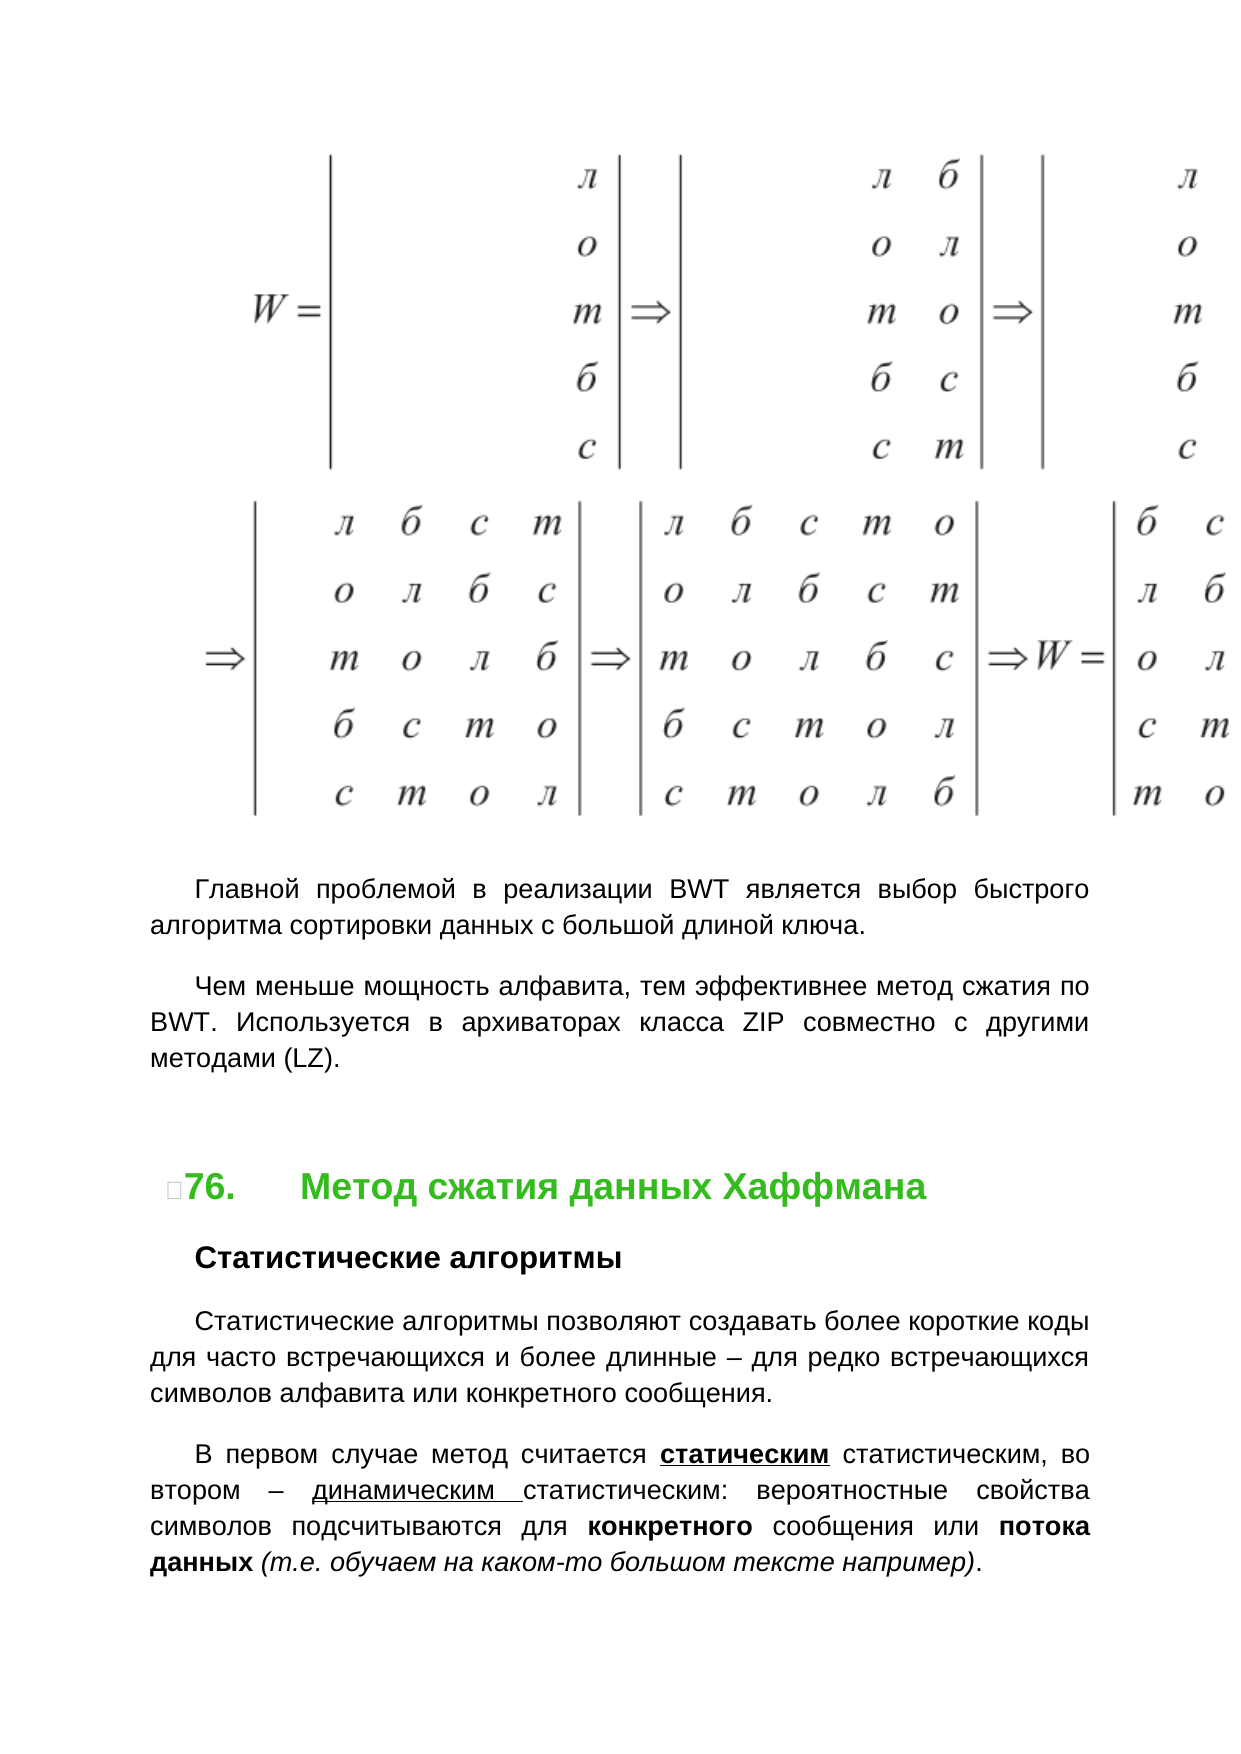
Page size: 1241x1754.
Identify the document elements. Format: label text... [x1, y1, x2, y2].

subtitle 🍏76. Метод сжатия данных Хаффмана [165, 1164, 1090, 1207]
text В первом случае метод считается статическим статистическим, во втором – динамическим статистическим: вероятностные свойства символов подсчитываются для конкретного сообщения или потока данных (т.е. обучаем на каком-то большом тексте например). [150, 1438, 1090, 1577]
text Статистические алгоритмы позволяют создавать более короткие коды для часто встречающихся и более длинные – для редко встречающихся символов алфавита или конкретного сообщения. [150, 1305, 1090, 1408]
text Чем меньше мощность алфавита, тем эффективнее метод сжатия по BWT. Используется в архиваторах класса ZIP совместно с другими методами (LZ). [150, 970, 1090, 1073]
picture [194, 150, 1241, 844]
text Статистические алгоритмы [150, 1239, 1090, 1274]
text Главной проблемой в реализации BWT является выбор быстрого алгоритма сортировки данных с большой длиной ключа. [150, 873, 1090, 941]
